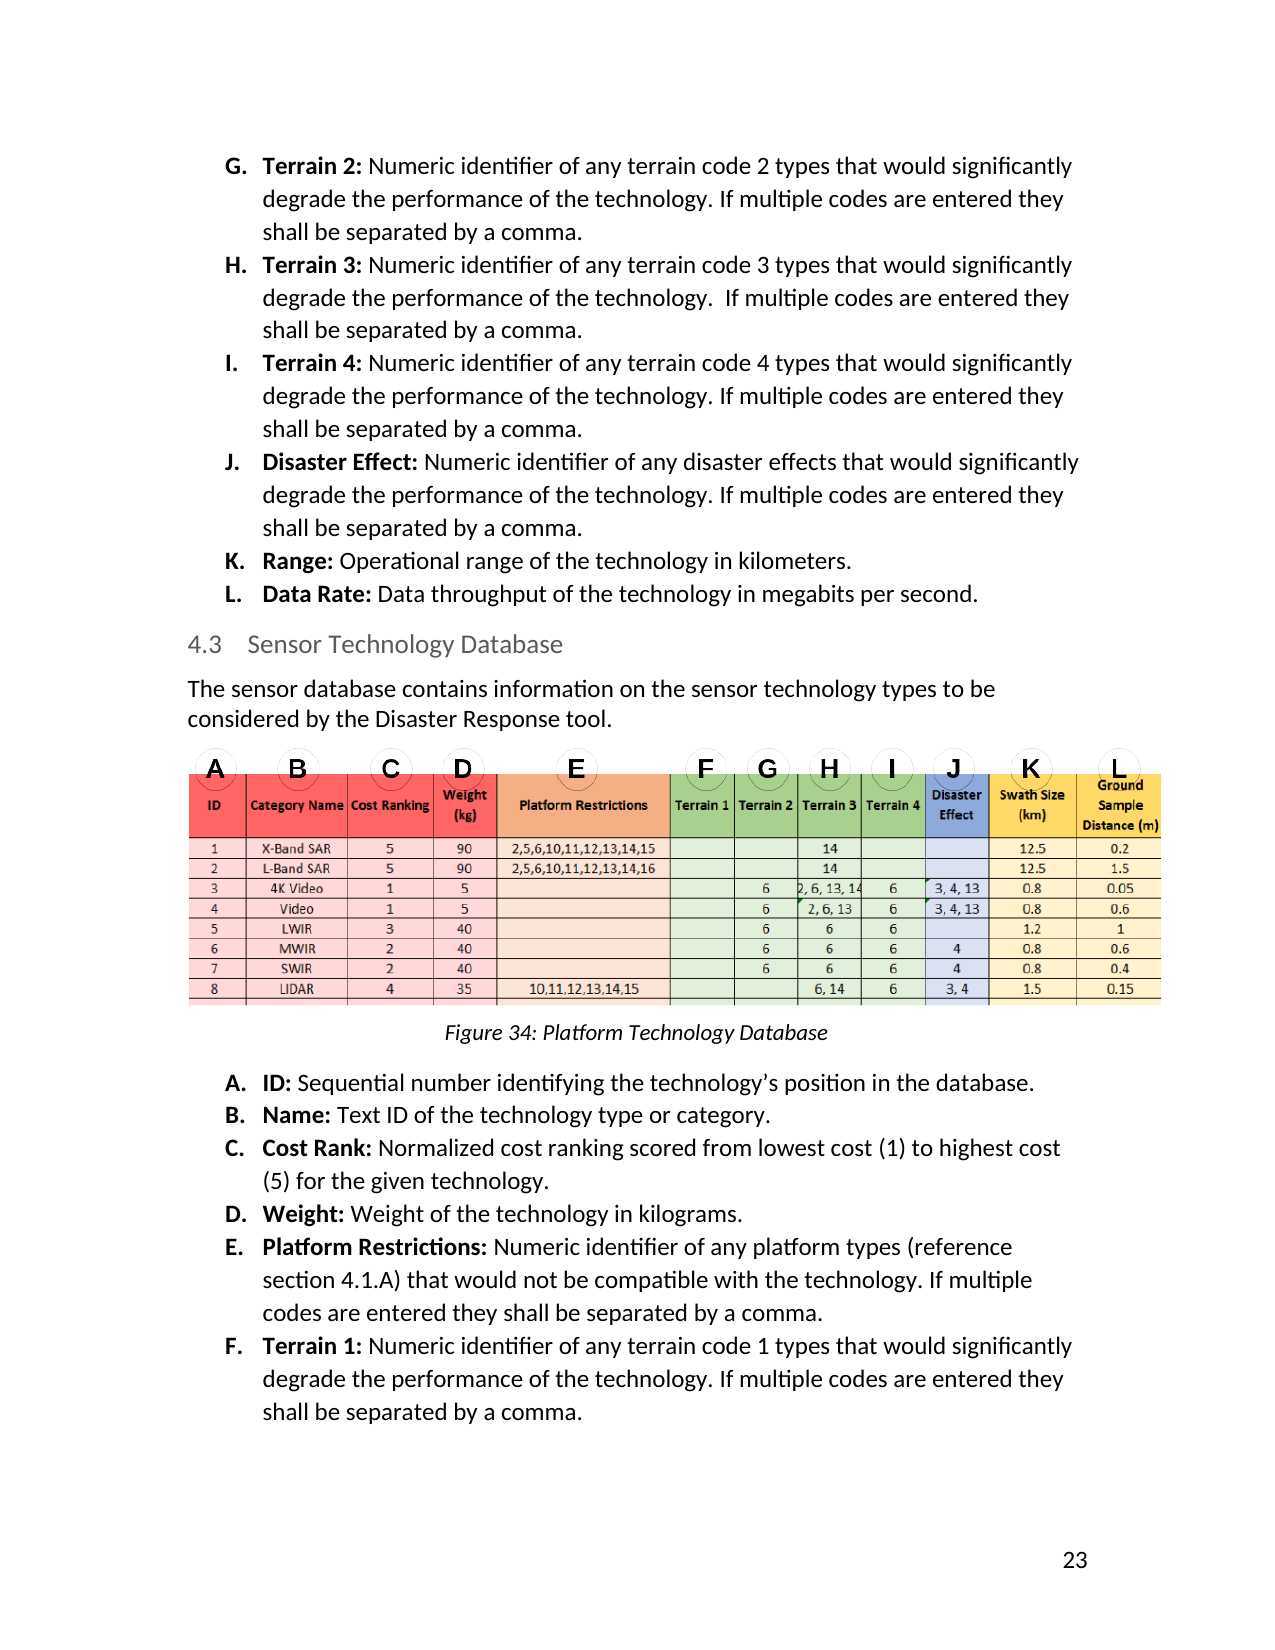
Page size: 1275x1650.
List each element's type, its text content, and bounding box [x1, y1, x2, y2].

list Range: Operational range of the technology in kilometers. [225, 545, 1087, 576]
text Figure 34: Platform Technology Database [187, 1018, 1087, 1046]
list Terrain 3: Numeric identifier of any terrain code 3 types that would significantly degrade the performance of the technology. If multiple codes are entered they shall be separated by a comma. [225, 249, 1087, 345]
list Cost Rank: Normalized cost ranking scored from lowest cost (1) to highest cost (5) for the given technology. [225, 1132, 1087, 1196]
list Terrain 1: Numeric identifier of any terrain code 1 types that would significantly degrade the performance of the technology. If multiple codes are entered they shall be separated by a comma. [225, 1330, 1087, 1426]
list Name: Text ID of the technology type or category. [225, 1099, 1087, 1130]
list Disaster Effect: Numeric identifier of any disaster effects that would significantly degrade the performance of the technology. If multiple codes are entered they shall be separated by a comma. [225, 446, 1087, 543]
subtitle Sensor Technology Database [187, 627, 1087, 661]
list Data Rate: Data throughput of the technology in megabits per second. [225, 578, 1087, 608]
text The sensor database contains information on the sensor technology types to be considered by the Disaster Response tool. [187, 673, 1087, 734]
list Weight: Weight of the technology in kilograms. [225, 1198, 1087, 1229]
list Terrain 2: Numeric identifier of any terrain code 2 types that would significantly degrade the performance of the technology. If multiple codes are entered they shall be separated by a comma. [225, 150, 1087, 246]
list Platform Restrictions: Numeric identifier of any platform types (reference section 4.1.A) that would not be compatible with the technology. If multiple codes are entered they shall be separated by a comma. [225, 1231, 1087, 1328]
list ID: Sequential number identifying the technology’s position in the database. [225, 1067, 1087, 1097]
list Terrain 4: Numeric identifier of any terrain code 4 types that would significantly degrade the performance of the technology. If multiple codes are entered they shall be separated by a comma. [225, 347, 1087, 444]
